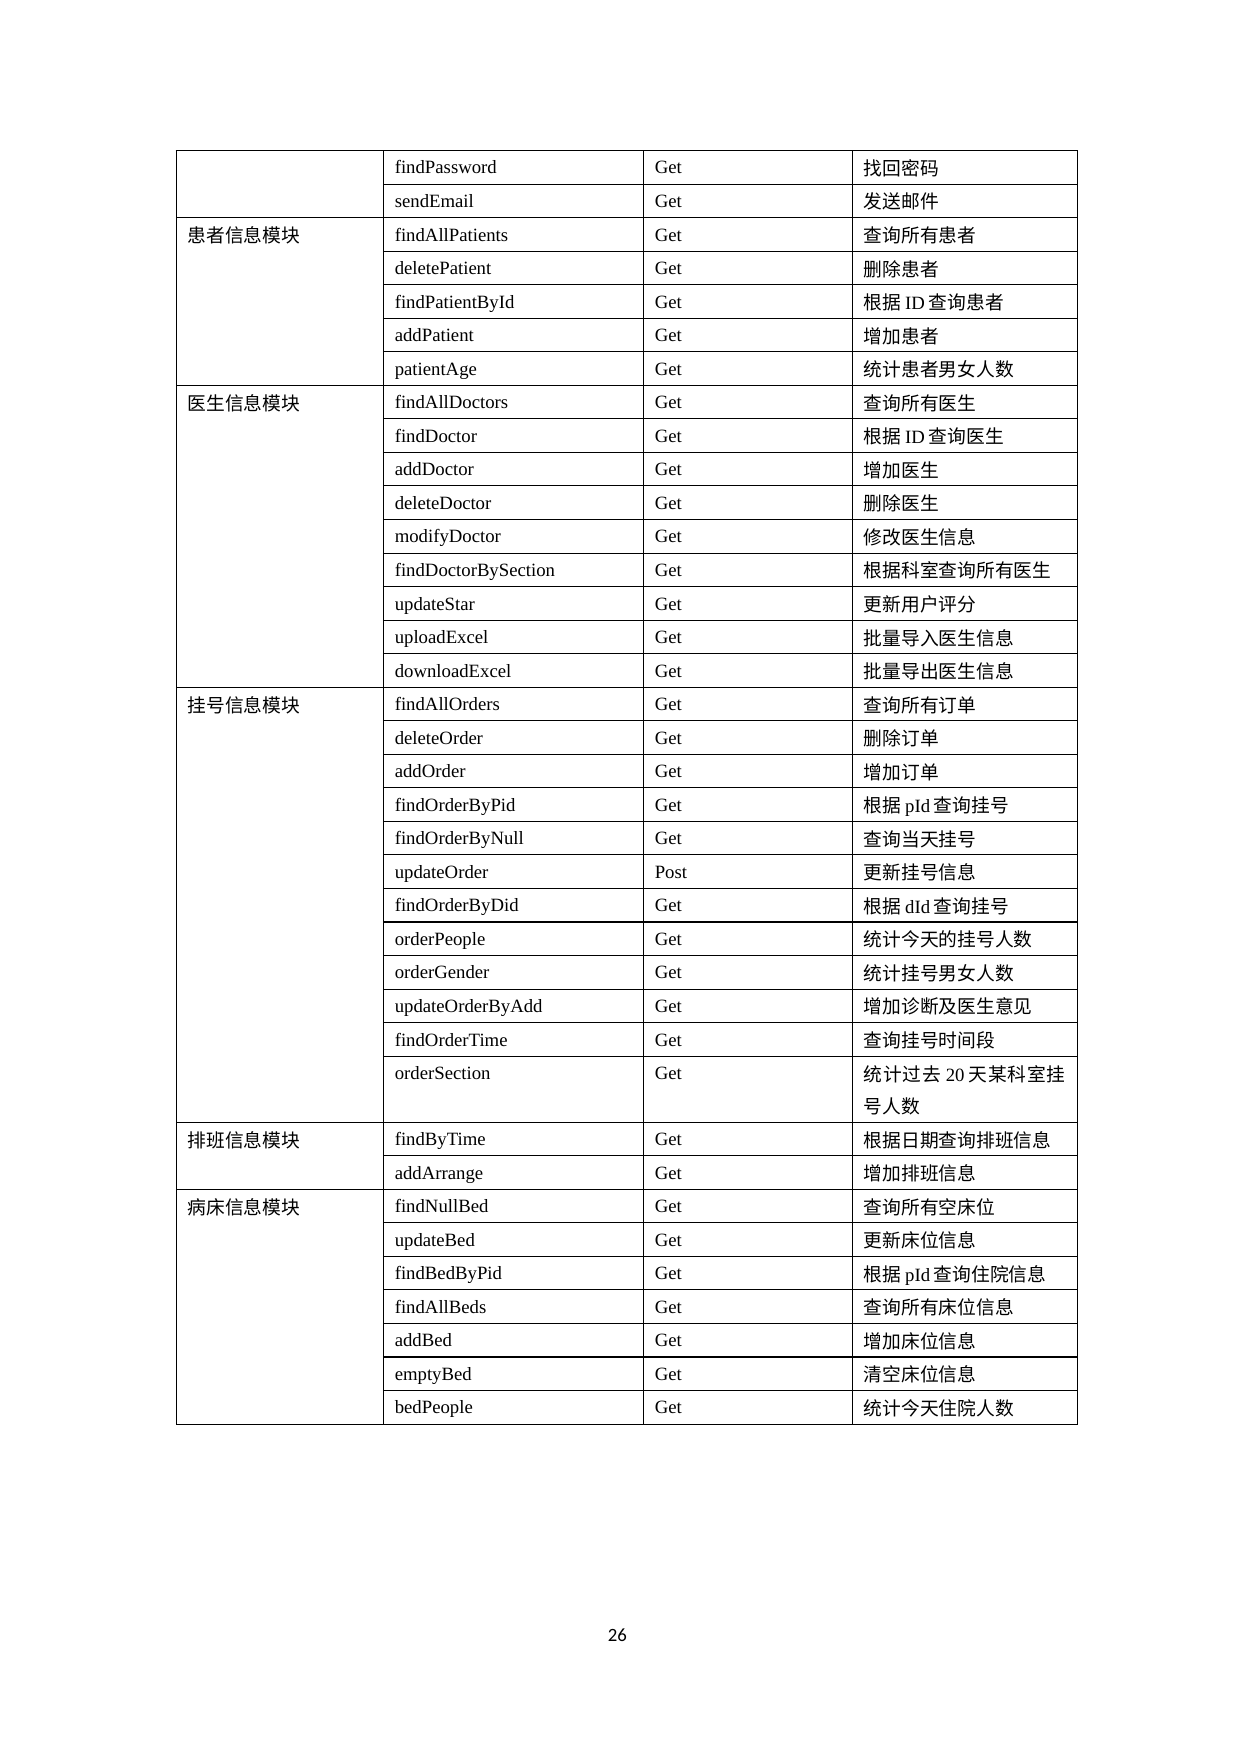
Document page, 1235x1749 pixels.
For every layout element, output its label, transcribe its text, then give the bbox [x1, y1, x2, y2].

table_cell 更新用户评分 [853, 587, 1077, 619]
table_cell patientAge [384, 352, 643, 385]
table_cell 根据pId查询住院信息 [853, 1257, 1077, 1289]
table_cell 删除患者 [853, 252, 1077, 284]
table_cell Get [644, 1324, 852, 1356]
table_cell 批量导入医生信息 [853, 621, 1077, 653]
table_cell findNullBed [384, 1190, 643, 1222]
table_cell 找回密码 [853, 151, 1077, 183]
table_cell updateOrder [384, 855, 643, 888]
table_cell 查询所有空床位 [853, 1190, 1077, 1222]
table_cell 根据科室查询所有医生 [853, 554, 1077, 586]
table_cell 根据pId查询挂号 [853, 788, 1077, 821]
table_cell updateOrderByAdd [384, 990, 643, 1022]
table_cell 患者信息模块 [177, 218, 383, 385]
table_cell Get [644, 1190, 852, 1222]
table_cell 根据ID查询患者 [853, 285, 1077, 318]
table_cell findOrderByNull [384, 822, 643, 854]
table_cell addBed [384, 1324, 643, 1356]
table_cell 删除医生 [853, 486, 1077, 519]
table_cell 增加排班信息 [853, 1156, 1077, 1189]
table_cell Get [644, 822, 852, 854]
table_cell findAllDoctors [384, 386, 643, 418]
table_cell 医生信息模块 [177, 386, 383, 687]
table_cell 公共模块 [177, 151, 383, 217]
table_cell uploadExcel [384, 621, 643, 653]
table_cell Get [644, 1391, 852, 1423]
table_cell orderPeople [384, 923, 643, 955]
table_cell findPassword [384, 151, 643, 183]
table_cell 查询所有订单 [853, 688, 1077, 720]
table_cell 排班信息模块 [177, 1123, 383, 1189]
table_cell Get [644, 486, 852, 519]
table_cell Get [644, 1257, 852, 1289]
table_cell 查询所有医生 [853, 386, 1077, 418]
table_cell findByTime [384, 1123, 643, 1155]
table_cell bedPeople [384, 1391, 643, 1423]
table_cell addArrange [384, 1156, 643, 1189]
table_cell 查询挂号时间段 [853, 1023, 1077, 1056]
table_cell Get [644, 1123, 852, 1155]
table_cell 增加诊断及医生意见 [853, 990, 1077, 1022]
table_cell Get [644, 956, 852, 988]
table_cell addPatient [384, 319, 643, 351]
table_cell findDoctorBySection [384, 554, 643, 586]
table_cell addOrder [384, 755, 643, 787]
table_cell findAllBeds [384, 1290, 643, 1323]
table_cell findDoctor [384, 419, 643, 452]
table_cell deleteDoctor [384, 486, 643, 519]
table_cell Get [644, 352, 852, 385]
table_cell Get [644, 654, 852, 687]
table_cell 增加患者 [853, 319, 1077, 351]
table_cell findOrderTime [384, 1023, 643, 1056]
table_cell Get [644, 1156, 852, 1189]
table_cell 根据ID查询医生 [853, 419, 1077, 452]
table_cell findPatientById [384, 285, 643, 318]
table_cell addDoctor [384, 453, 643, 485]
table_cell findOrderByPid [384, 788, 643, 821]
table_cell 更新挂号信息 [853, 855, 1077, 888]
table_cell Get [644, 889, 852, 921]
table_cell Get [644, 721, 852, 754]
table_cell Get [644, 1290, 852, 1323]
table_cell Get [644, 788, 852, 821]
table_cell 查询所有患者 [853, 218, 1077, 251]
table_cell 根据dId查询挂号 [853, 889, 1077, 921]
table_cell Get [644, 1223, 852, 1256]
table_cell Get [644, 587, 852, 619]
table_cell 统计今天的挂号人数 [853, 923, 1077, 955]
table_cell 更新床位信息 [853, 1223, 1077, 1256]
table_cell Get [644, 285, 852, 318]
table_cell 批量导出医生信息 [853, 654, 1077, 687]
table_cell 查询所有床位信息 [853, 1290, 1077, 1323]
table_cell Get [644, 151, 852, 183]
table_cell deleteOrder [384, 721, 643, 754]
table_cell Post [644, 855, 852, 888]
table_cell Get [644, 688, 852, 720]
table_cell 清空床位信息 [853, 1358, 1077, 1390]
table_cell 增加床位信息 [853, 1324, 1077, 1356]
table_cell findOrderByDid [384, 889, 643, 921]
table_cell 发送邮件 [853, 185, 1077, 217]
table_cell deletePatient [384, 252, 643, 284]
table_cell Get [644, 185, 852, 217]
table_cell 统计过去20天某科室挂号人数 [853, 1057, 1077, 1122]
table_cell 修改医生信息 [853, 520, 1077, 552]
table_cell Get [644, 252, 852, 284]
table_cell Get [644, 520, 852, 552]
table_cell Get [644, 453, 852, 485]
table_cell updateBed [384, 1223, 643, 1256]
table_cell 统计患者男女人数 [853, 352, 1077, 385]
table_cell Get [644, 990, 852, 1022]
table_cell Get [644, 554, 852, 586]
table_cell 增加订单 [853, 755, 1077, 787]
table_cell Get [644, 1023, 852, 1056]
table_cell 增加医生 [853, 453, 1077, 485]
table_cell Get [644, 386, 852, 418]
table_cell Get [644, 923, 852, 955]
table_cell Get [644, 1358, 852, 1390]
table_cell 统计挂号男女人数 [853, 956, 1077, 988]
table_cell findAllOrders [384, 688, 643, 720]
table_cell Get [644, 319, 852, 351]
table_cell emptyBed [384, 1358, 643, 1390]
table_cell 病床信息模块 [177, 1190, 383, 1423]
table_cell 挂号信息模块 [177, 688, 383, 1122]
table_cell updateStar [384, 587, 643, 619]
table_cell 删除订单 [853, 721, 1077, 754]
table_cell findBedByPid [384, 1257, 643, 1289]
table_cell Get [644, 755, 852, 787]
table_cell sendEmail [384, 185, 643, 217]
table_cell Get [644, 1057, 852, 1122]
table_cell orderGender [384, 956, 643, 988]
table_cell downloadExcel [384, 654, 643, 687]
table_cell findAllPatients [384, 218, 643, 251]
table_cell Get [644, 621, 852, 653]
table_cell modifyDoctor [384, 520, 643, 552]
table_cell 统计今天住院人数 [853, 1391, 1077, 1423]
table_cell Get [644, 218, 852, 251]
table_cell Get [644, 419, 852, 452]
table_cell orderSection [384, 1057, 643, 1122]
table_cell 查询当天挂号 [853, 822, 1077, 854]
table_cell 根据日期查询排班信息 [853, 1123, 1077, 1155]
